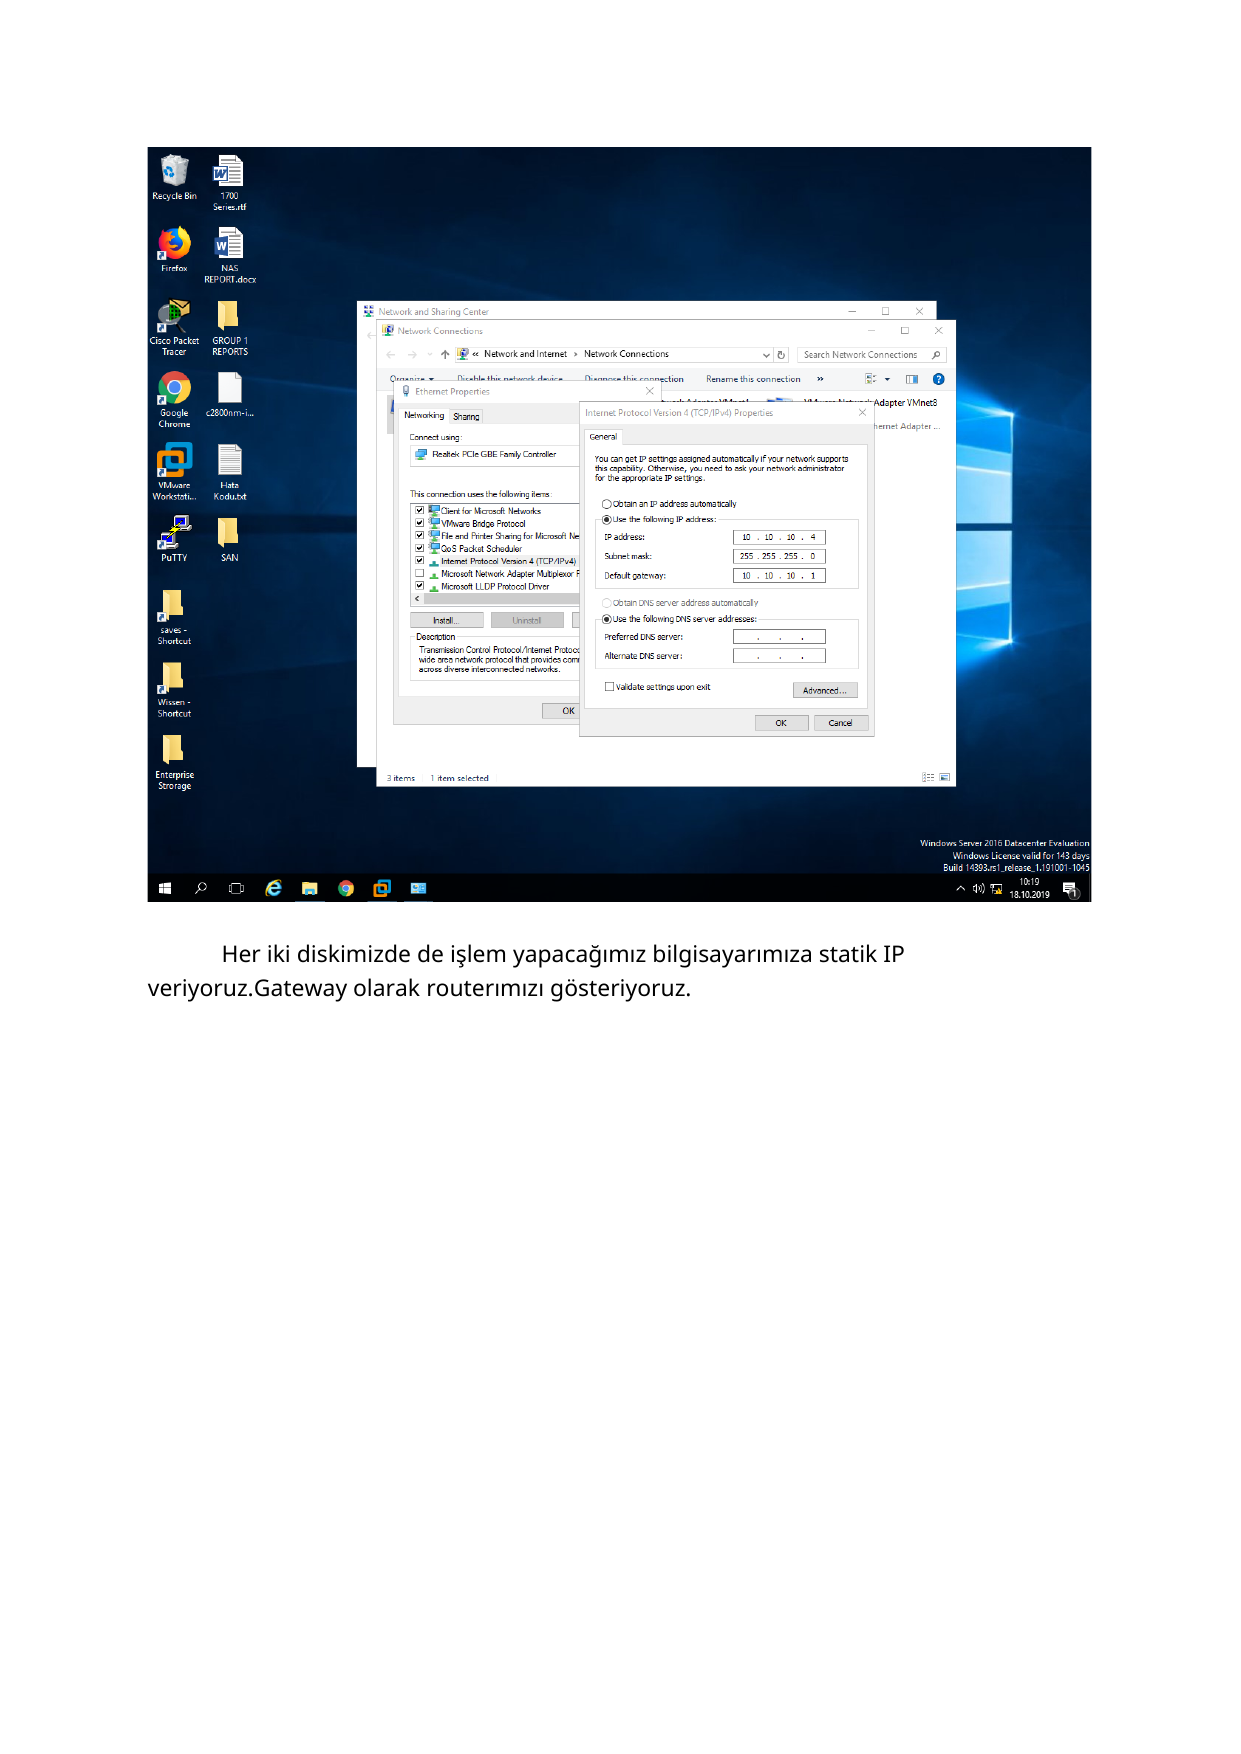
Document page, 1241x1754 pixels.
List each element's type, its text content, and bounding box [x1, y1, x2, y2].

picture [147, 147, 1092, 902]
